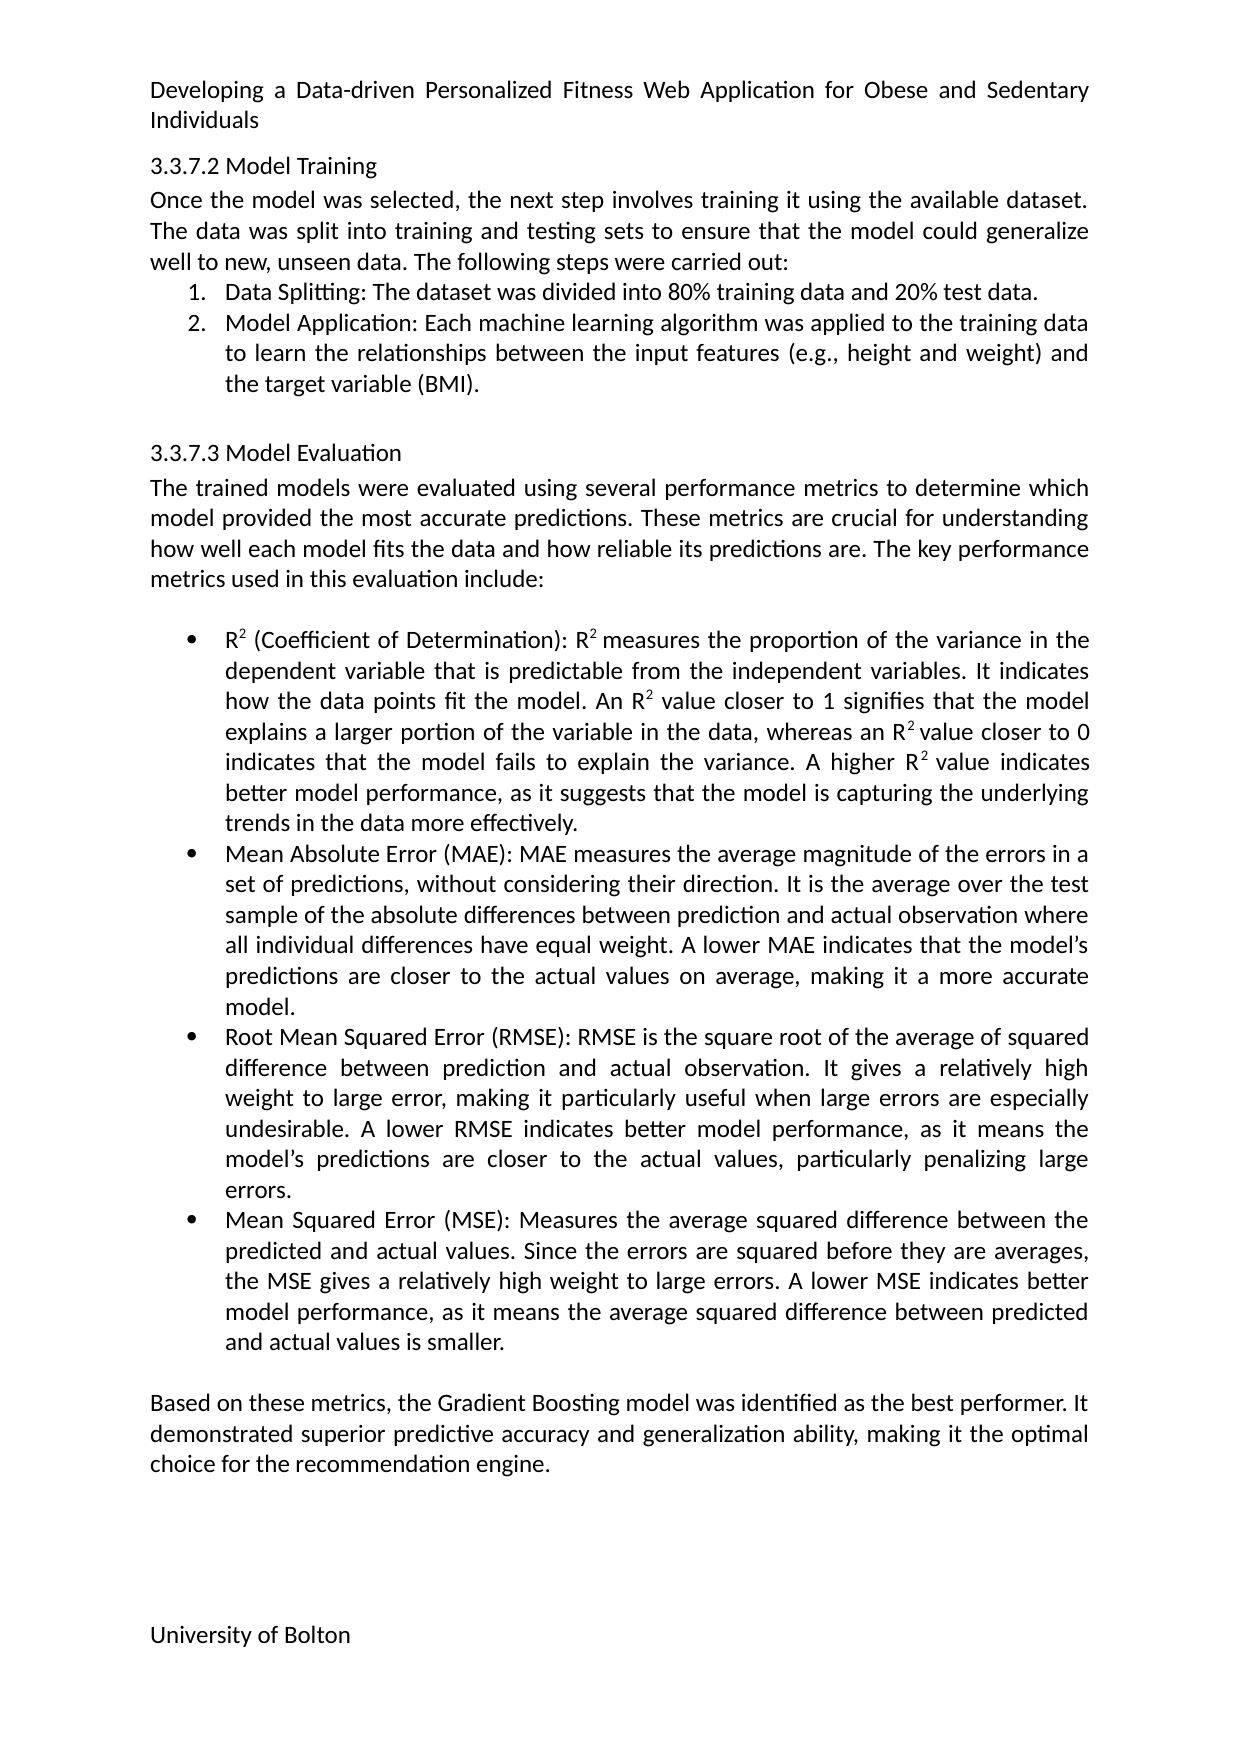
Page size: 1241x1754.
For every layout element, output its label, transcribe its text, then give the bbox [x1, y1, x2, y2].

list Model Application: Each machine learning algorithm was applied to the training data to learn the relationships between the input features (e.g., height and weight) and the target variable (BMI). [187, 307, 1090, 398]
subtitle 3.3.7.3 Model Evaluation [150, 437, 1090, 468]
list Root Mean Squared Error (RMSE): RMSE is the square root of the average of squared difference between prediction and actual observation. It gives a relatively high weight to large error, making it particularly useful when large errors are especially undesirable. A lower RMSE indicates better model performance, as it means the model’s predictions are closer to the actual values, particularly penalizing large errors. [187, 1021, 1090, 1204]
list Data Splitting: The dataset was divided into 80% training data and 20% test data. [187, 276, 1090, 307]
list Mean Absolute Error (MAE): MAE measures the average magnitude of the errors in a set of predictions, without considering their direction. It is the average over the test sample of the absolute differences between prediction and actual observation where all individual differences have equal weight. A lower MAE indicates that the model’s predictions are closer to the actual values on average, making it a more accurate model. [187, 838, 1090, 1021]
list R2 (Coefficient of Determination): R2 measures the proportion of the variance in the dependent variable that is predictable from the independent variables. It indicates how the data points fit the model. An R2 value closer to 1 signifies that the model explains a larger portion of the variable in the data, whereas an R2 value closer to 0 indicates that the model fails to explain the variance. A higher R2 value indicates better model performance, as it suggests that the model is capturing the underlying trends in the data more effectively. [187, 624, 1090, 838]
list Mean Squared Error (MSE): Measures the average squared difference between the predicted and actual values. Since the errors are squared before they are averages, the MSE gives a relatively high weight to large errors. A lower MSE indicates better model performance, as it means the average squared difference between predicted and actual values is smaller. [187, 1204, 1090, 1357]
text Based on these metrics, the Gradient Boosting model was identified as the best performer. It demonstrated superior predictive accuracy and generalization ability, making it the optimal choice for the recommendation engine. [150, 1387, 1090, 1479]
text The trained models were evaluated using several performance metrics to determine which model provided the most accurate predictions. These metrics are crucial for understanding how well each model fits the data and how reliable its predictions are. The key performance metrics used in this evaluation include: [150, 472, 1090, 594]
text Once the model was selected, the next step involves training it using the available dataset. The data was split into training and testing sets to ensure that the model could generalize well to new, unseen data. The following steps were carried out: [150, 185, 1090, 276]
subtitle 3.3.7.2 Model Training [150, 150, 1090, 181]
